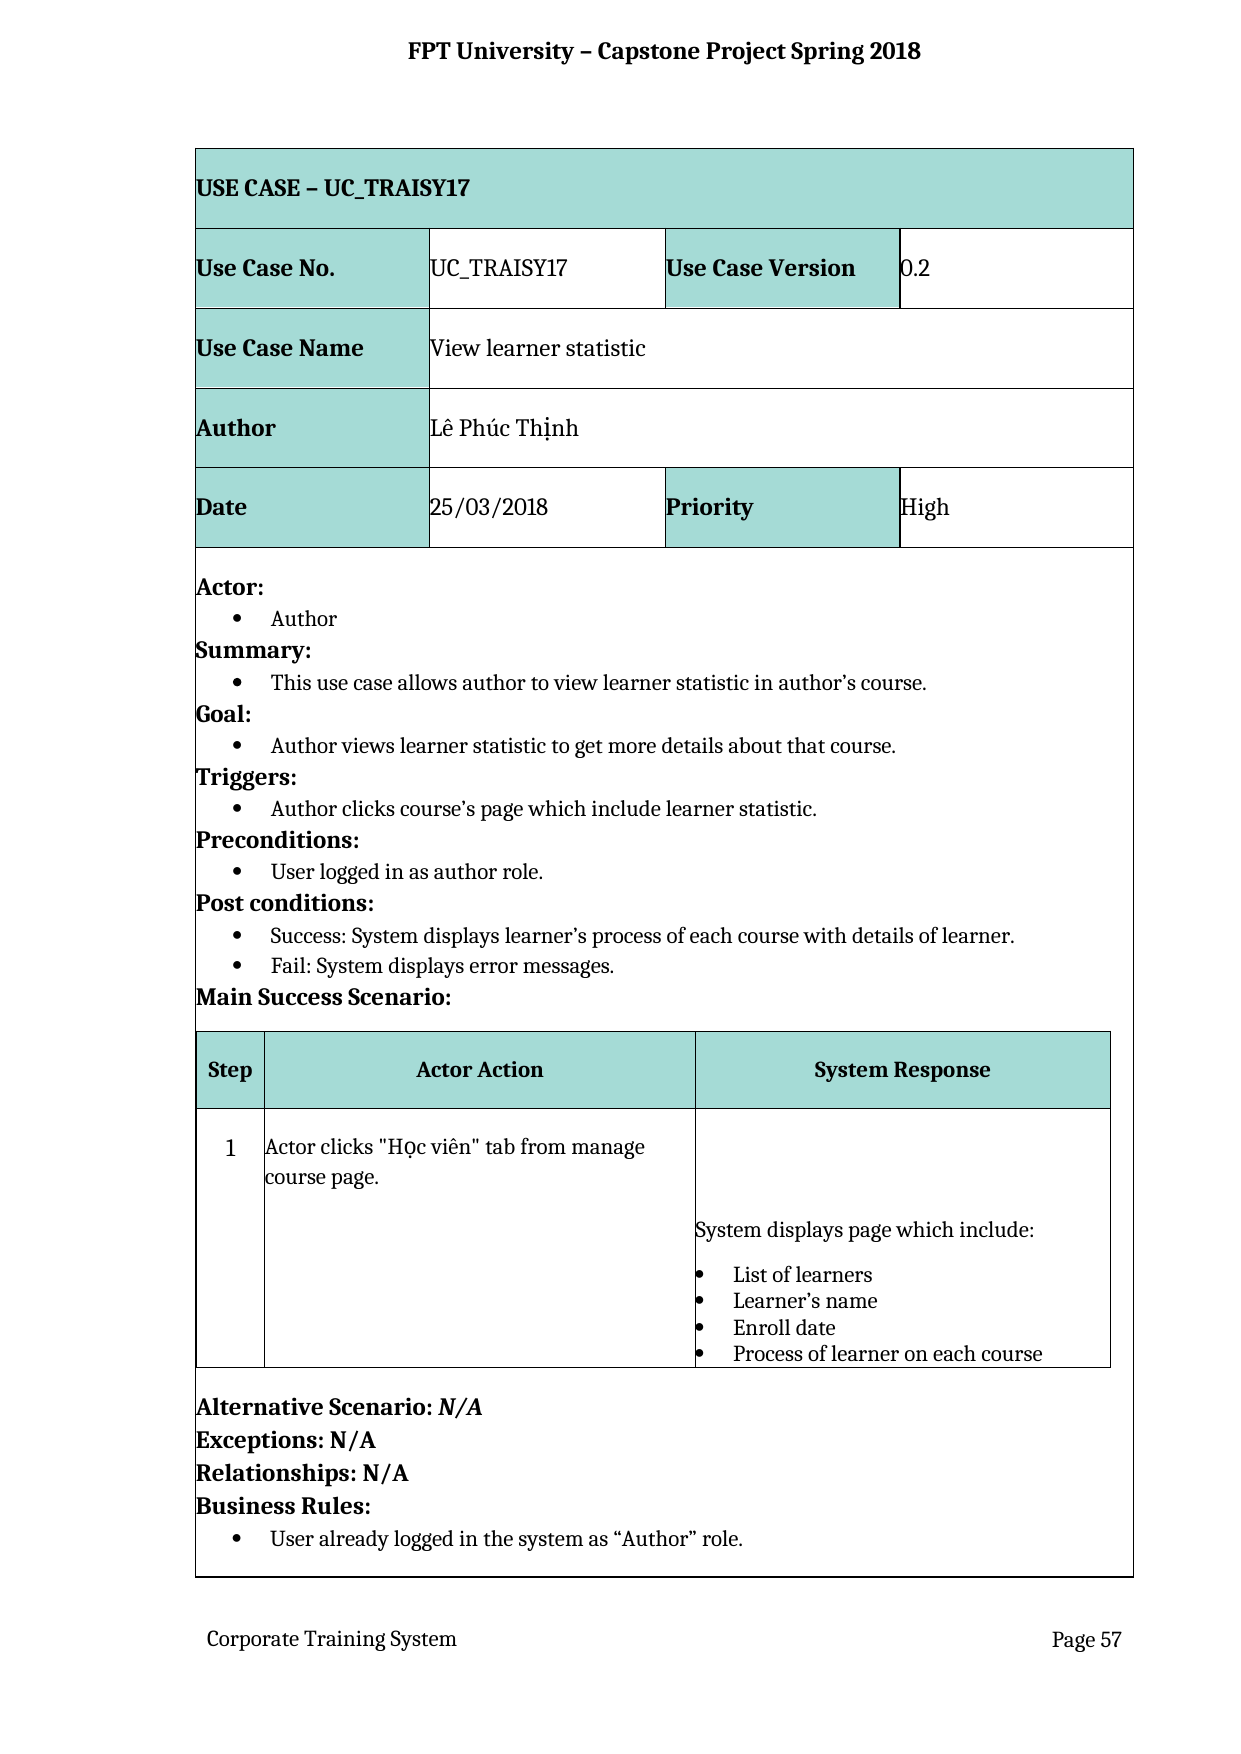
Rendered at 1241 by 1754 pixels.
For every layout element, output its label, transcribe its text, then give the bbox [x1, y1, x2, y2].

table_cell UC_TRAISY17 [430, 229, 665, 307]
table_cell High [901, 468, 1133, 547]
table_cell Author [196, 389, 429, 467]
table_cell Use Case Version [666, 229, 899, 307]
table_cell Date [196, 468, 429, 547]
table_header USE CASE – UC_TRAISY17 [196, 149, 1133, 228]
table_cell Use Case No. [196, 229, 429, 307]
table_cell Use Case Name [196, 309, 429, 387]
table_cell Priority [666, 468, 899, 547]
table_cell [196, 548, 1133, 1576]
table_cell View learner statistic [430, 309, 1133, 387]
table_cell 0.2 [901, 229, 1133, 307]
table_cell Lê Phúc Thịnh [430, 389, 1133, 467]
table_cell 25/03/2018 [430, 468, 665, 547]
